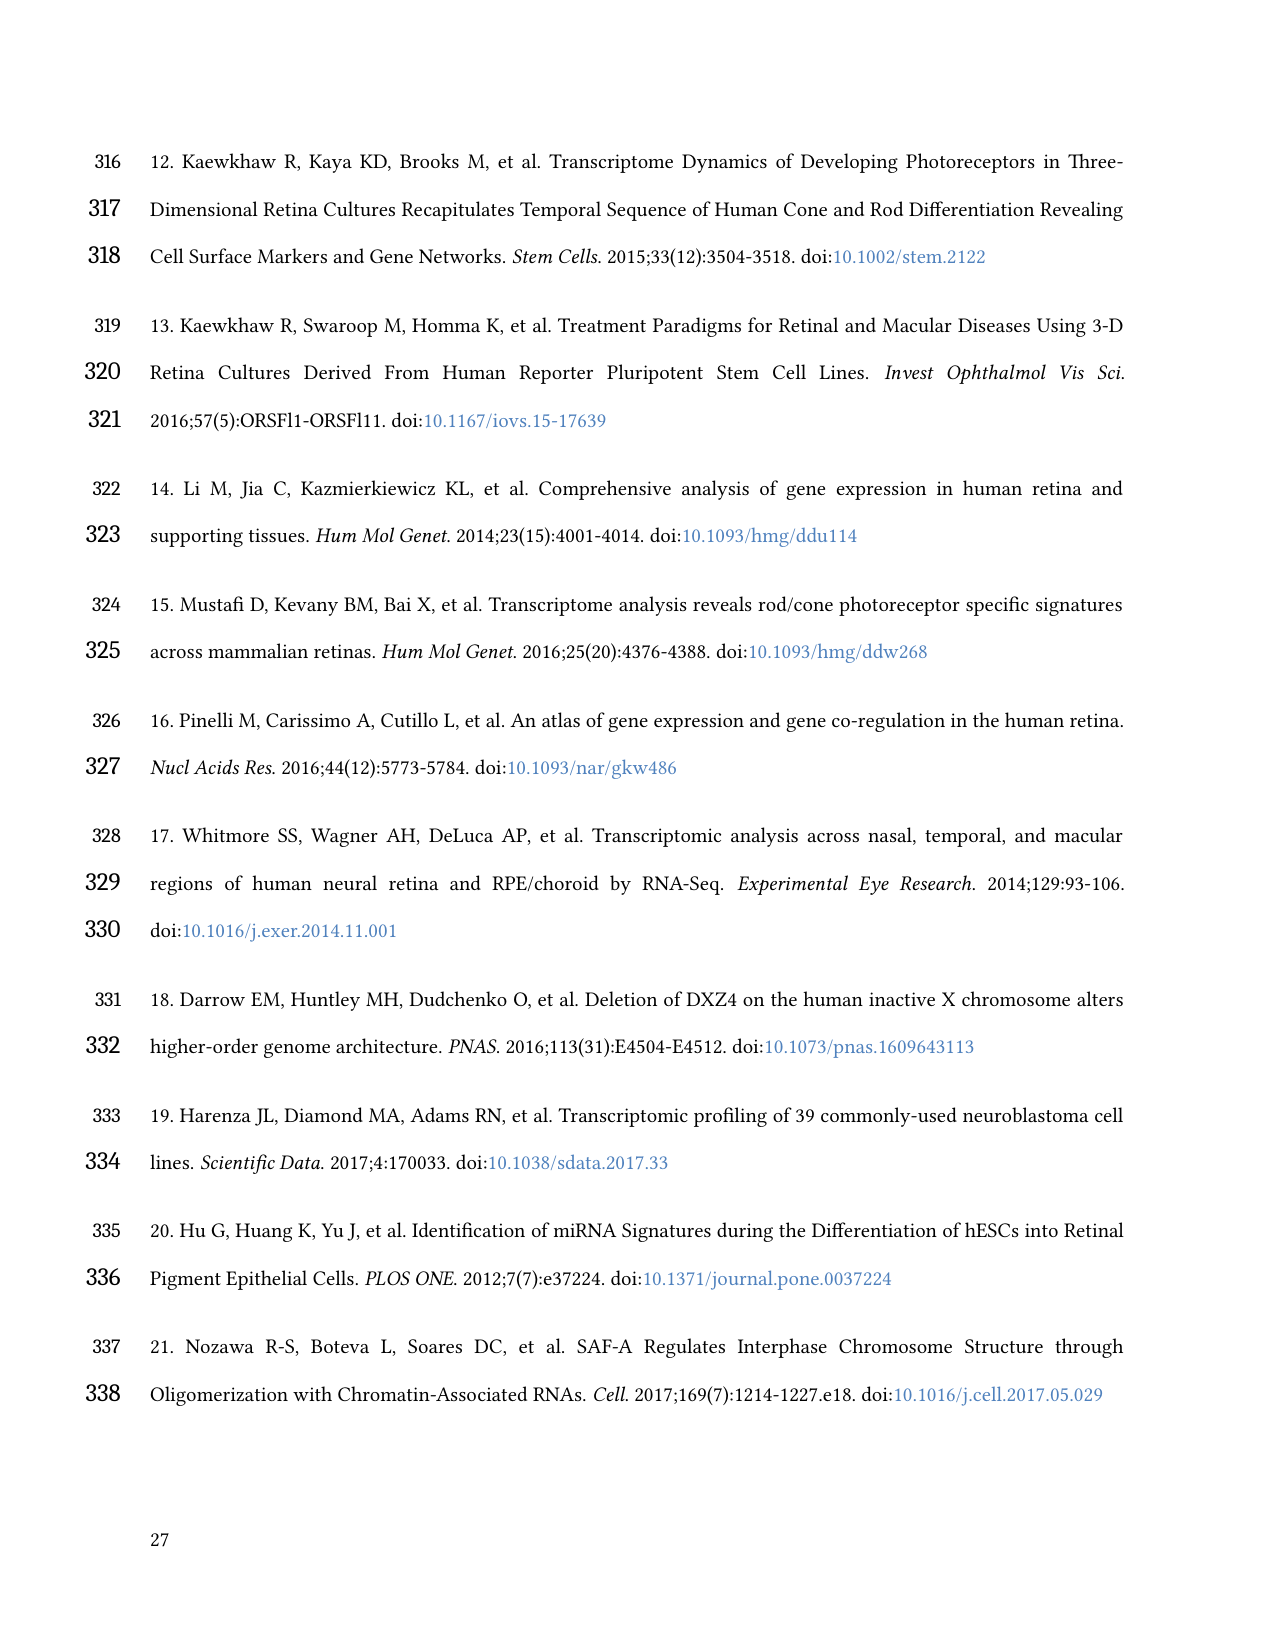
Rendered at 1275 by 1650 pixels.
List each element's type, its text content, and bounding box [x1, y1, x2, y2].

text 14. Li M, Jia C, Kazmierkiewicz KL, et al. Comprehensive analysis of gene expression in human retina and supporting tissues. Hum Mol Genet. 2014;23(15):4001-4014. doi:10.1093/hmg/ddu114 [150, 477, 1125, 548]
text 19. Harenza JL, Diamond MA, Adams RN, et al. Transcriptomic profiling of 39 commonly-used neuroblastoma cell lines. Scientific Data. 2017;4:170033. doi:10.1038/sdata.2017.33 [150, 1103, 1125, 1174]
text 15. Mustafi D, Kevany BM, Bai X, et al. Transcriptome analysis reveals rod/cone photoreceptor specific signatures across mammalian retinas. Hum Mol Genet. 2016;25(20):4376-4388. doi:10.1093/hmg/ddw268 [150, 592, 1125, 664]
text 12. Kaewkhaw R, Kaya KD, Brooks M, et al. Transcriptome Dynamics of Developing Photoreceptors in Three-Dimensional Retina Cultures Recapitulates Temporal Sequence of Human Cone and Rod Differentiation Revealing Cell Surface Markers and Gene Networks. Stem Cells. 2015;33(12):3504-3518. doi:10.1002/stem.2122 [150, 150, 1125, 269]
text 17. Whitmore SS, Wagner AH, DeLuca AP, et al. Transcriptomic analysis across nasal, temporal, and macular regions of human neural retina and RPE/choroid by RNA-Seq. Experimental Eye Research. 2014;129:93-106. doi:10.1016/j.exer.2014.11.001 [150, 824, 1125, 943]
text 16. Pinelli M, Carissimo A, Cutillo L, et al. An atlas of gene expression and gene co-regulation in the human retina. Nucl Acids Res. 2016;44(12):5773-5784. doi:10.1093/nar/gkw486 [150, 708, 1125, 779]
text 21. Nozawa R-S, Boteva L, Soares DC, et al. SAF-A Regulates Interphase Chromosome Structure through Oligomerization with Chromatin-Associated RNAs. Cell. 2017;169(7):1214-1227.e18. doi:10.1016/j.cell.2017.05.029 [150, 1335, 1125, 1406]
text 20. Hu G, Huang K, Yu J, et al. Identification of miRNA Signatures during the Differentiation of hESCs into Retinal Pigment Epithelial Cells. PLOS ONE. 2012;7(7):e37224. doi:10.1371/journal.pone.0037224 [150, 1219, 1125, 1290]
text 13. Kaewkhaw R, Swaroop M, Homma K, et al. Treatment Paradigms for Retinal and Macular Diseases Using 3-D Retina Cultures Derived From Human Reporter Pluripotent Stem Cell Lines. Invest Ophthalmol Vis Sci. 2016;57(5):ORSFl1-ORSFl11. doi:10.1167/iovs.15-17639 [150, 313, 1125, 432]
text 18. Darrow EM, Huntley MH, Dudchenko O, et al. Deletion of DXZ4 on the human inactive X chromosome alters higher-order genome architecture. PNAS. 2016;113(31):E4504-E4512. doi:10.1073/pnas.1609643113 [150, 987, 1125, 1059]
